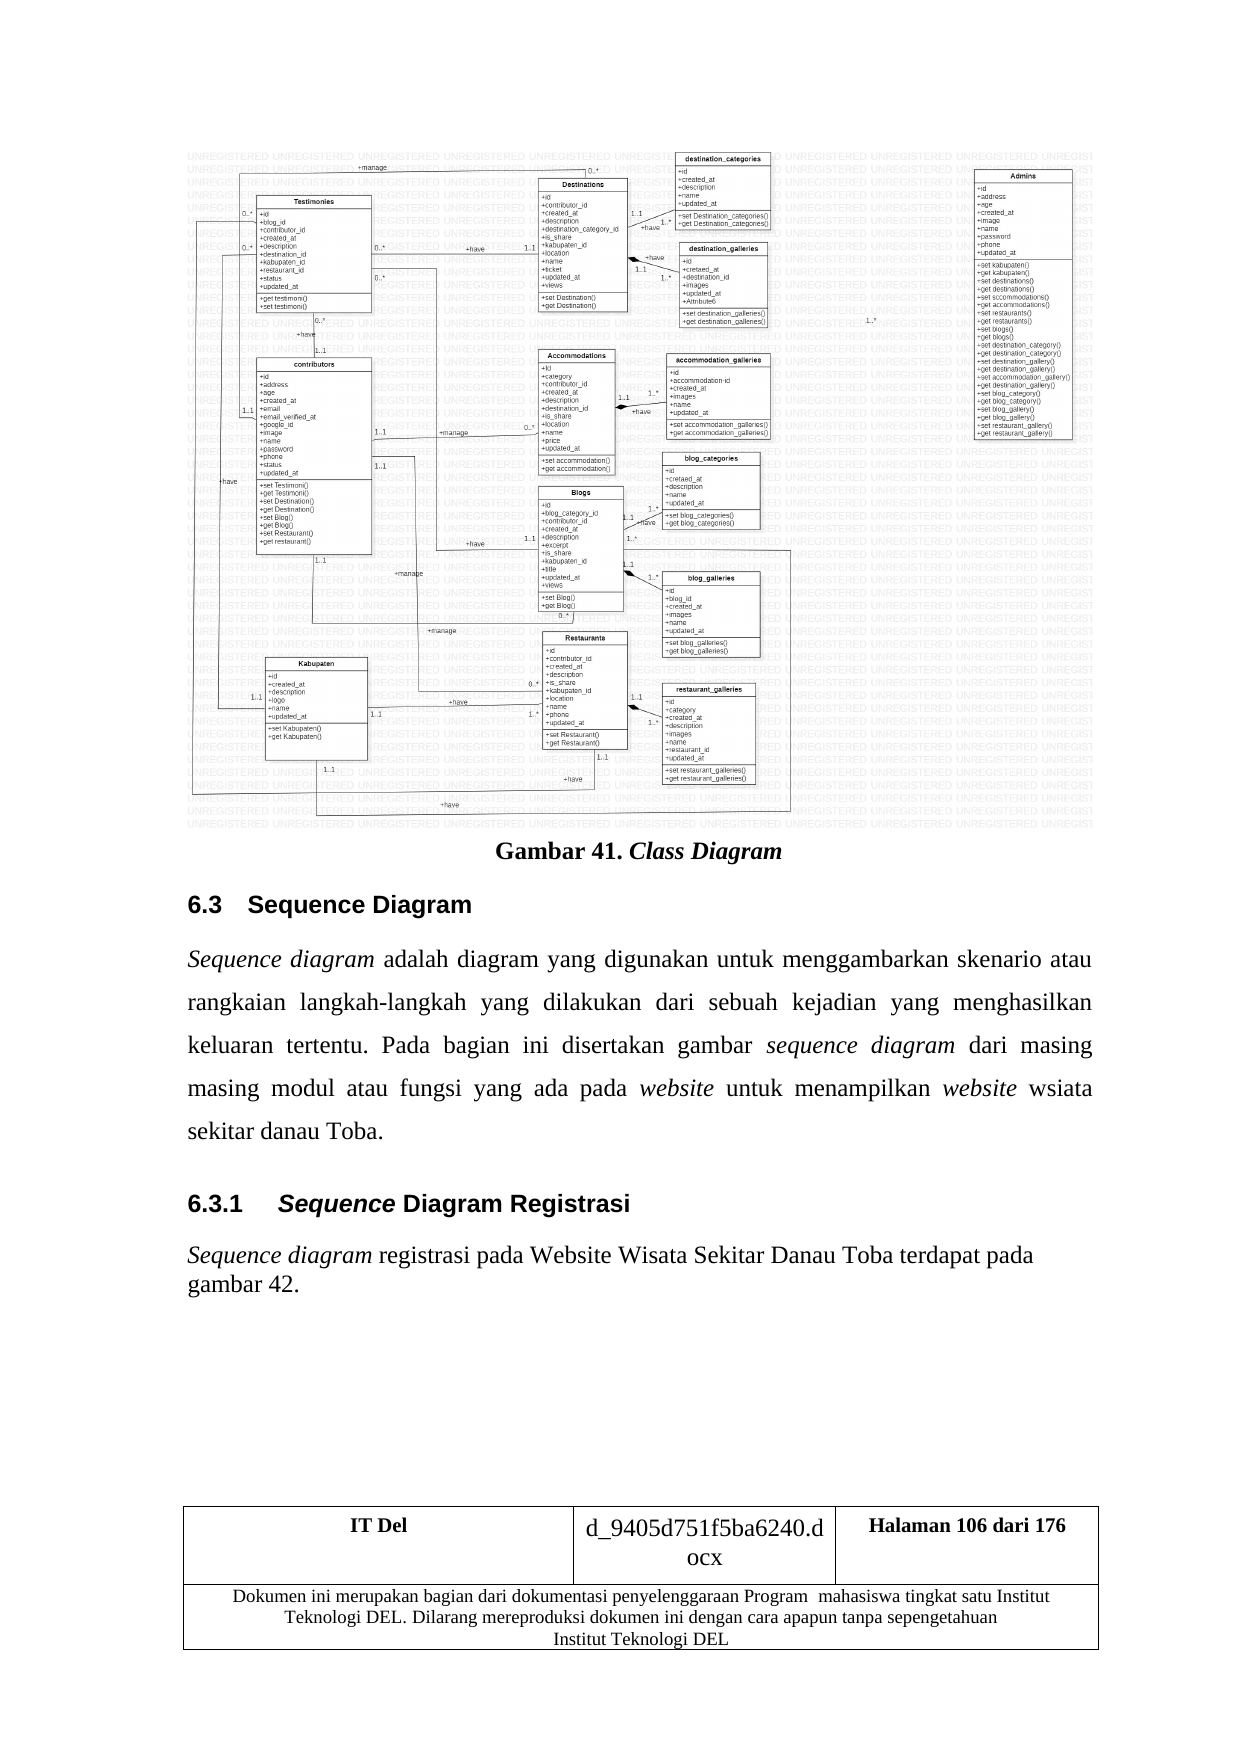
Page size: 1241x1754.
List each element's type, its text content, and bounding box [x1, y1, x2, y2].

text Sequence diagram adalah diagram yang digunakan untuk menggambarkan skenario atau rangkaian langkah-langkah yang dilakukan dari sebuah kejadian yang menghasilkan keluaran tertentu. Pada bagian ini disertakan gambar sequence diagram dari masing masing modul atau fungsi yang ada pada website untuk menampilkan website wsiata sekitar danau Toba. [187, 944, 1092, 1145]
subtitle 6.3.1 Sequence Diagram Registrasi [187, 1188, 1092, 1217]
text Sequence diagram registrasi pada Website Wisata Sekitar Danau Toba terdapat pada gambar 42. [187, 1240, 1092, 1297]
text Gambar 41. Class Diagram [187, 837, 1092, 865]
picture [187, 147, 1093, 837]
subtitle Sequence Diagram [187, 890, 1092, 919]
